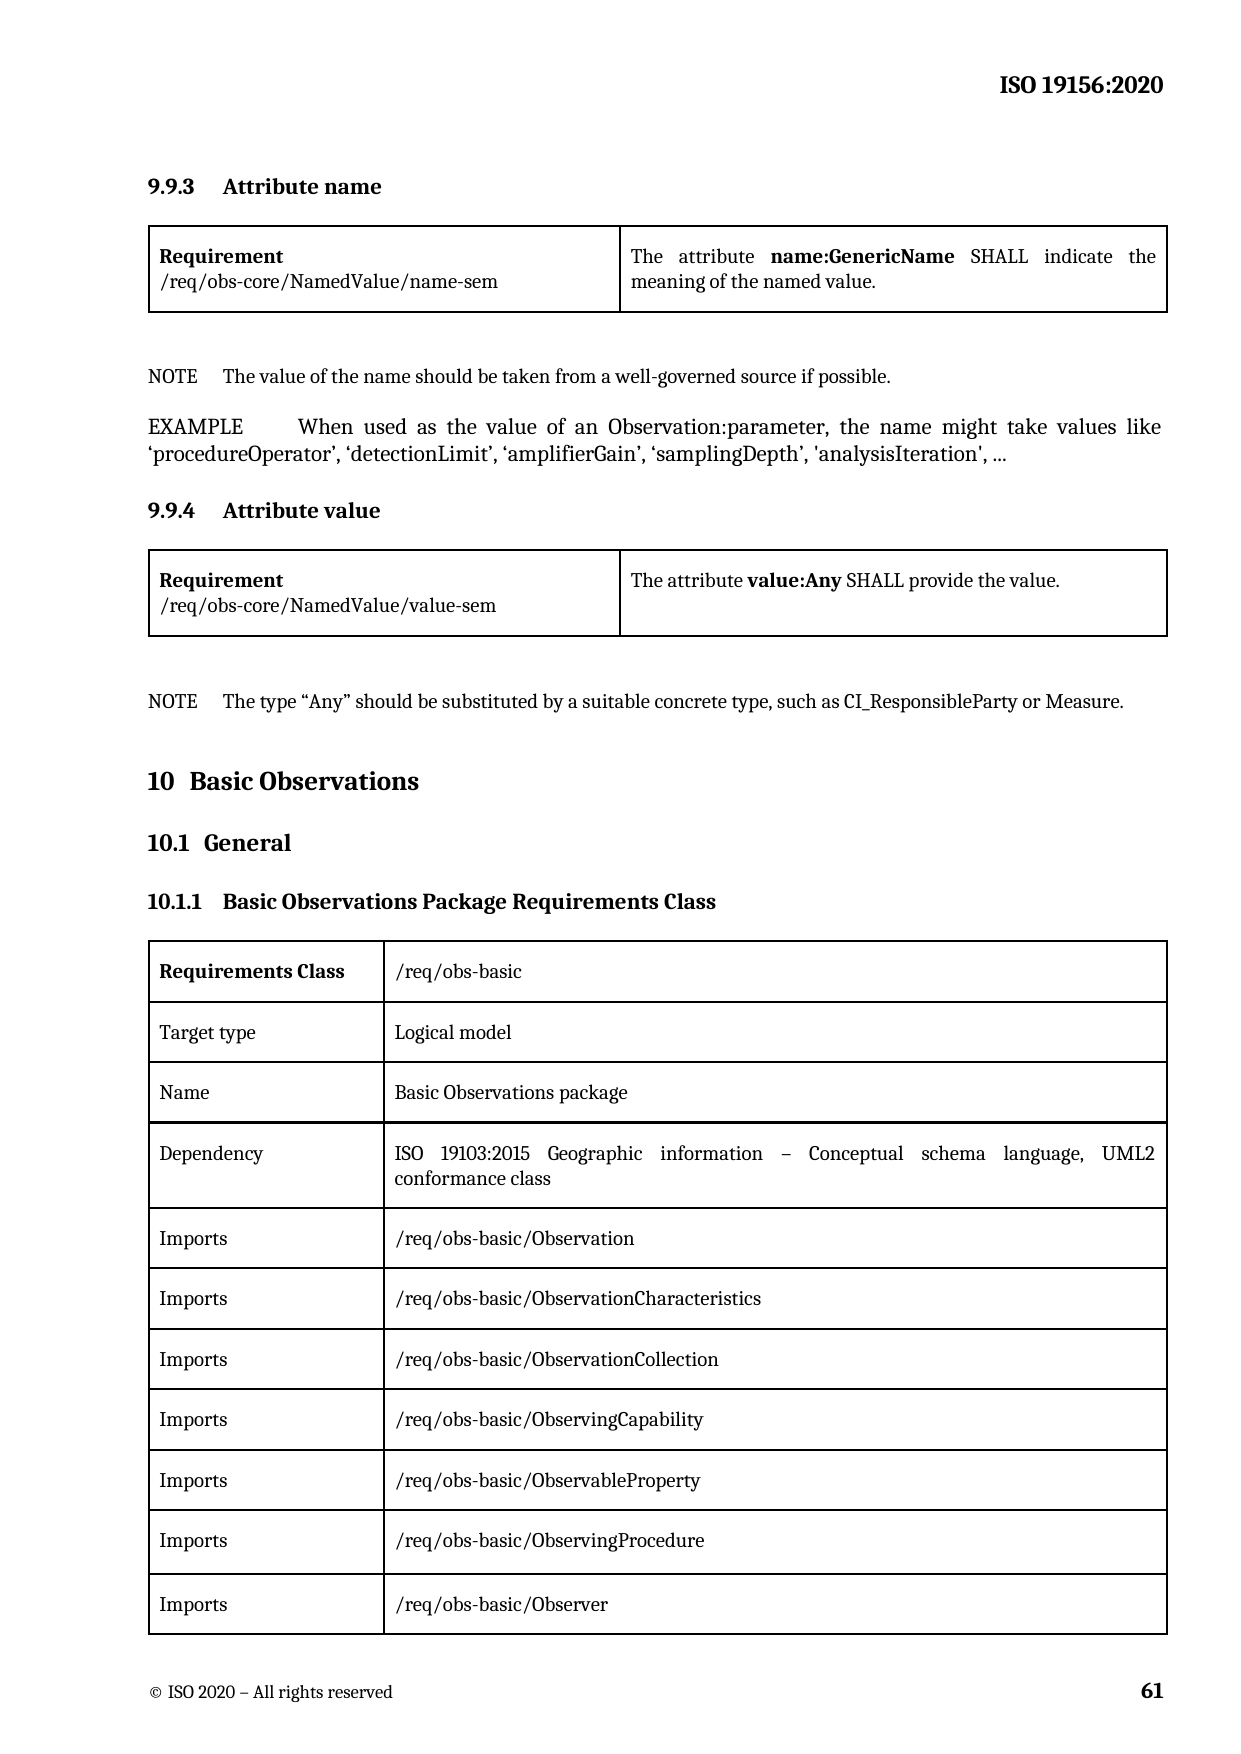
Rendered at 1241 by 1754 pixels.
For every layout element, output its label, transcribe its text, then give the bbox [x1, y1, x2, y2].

subtitle Basic Observations [148, 766, 1163, 797]
subtitle Attribute name [148, 174, 1163, 200]
subtitle Basic Observations Package Requirements Class [148, 889, 1163, 915]
table_cell /req/obs-basic/ObservationCharacteristics [385, 1269, 1166, 1328]
subtitle General [148, 829, 1163, 857]
table_cell /req/obs-basic/ObservationCollection [385, 1330, 1166, 1388]
table_header The attribute value:Any SHALL provide the value. [621, 551, 1166, 635]
table_cell /req/obs-basic/Observer [385, 1575, 1166, 1633]
table_cell /req/obs-basic/ObservingProcedure [385, 1511, 1166, 1573]
table_header The attribute name:GenericName SHALL indicate the meaning of the named value. [621, 227, 1166, 311]
table_cell ISO 19103:2015 Geographic information – Conceptual schema language, UML2 conformance class [385, 1124, 1166, 1207]
table_cell Imports [150, 1390, 383, 1448]
subtitle Attribute value [148, 498, 1163, 524]
table_cell /req/obs-basic/Observation [385, 1209, 1166, 1267]
table_cell Logical model [385, 1003, 1166, 1061]
table_cell Imports [150, 1575, 383, 1633]
table_cell Imports [150, 1209, 383, 1267]
table_cell Imports [150, 1330, 383, 1388]
table_cell Dependency [150, 1124, 383, 1207]
table_header Requirements Class [150, 942, 383, 1001]
table_cell /req/obs-basic/ObservableProperty [385, 1451, 1166, 1509]
table_cell Basic Observations package [385, 1063, 1166, 1121]
text EXAMPLE When used as the value of an Observation:parameter, the name might take values like ‘procedureOperator’, ‘detectionLimit’, ‘amplifierGain’, ‘samplingDepth’, 'analysisIteration', ... [148, 414, 1163, 467]
table_header /req/obs-basic [385, 942, 1166, 1001]
table_cell Imports [150, 1451, 383, 1509]
table_header Requirement /req/obs-core/NamedValue/name-sem [150, 227, 619, 311]
table_cell Name [150, 1063, 383, 1121]
table_cell Imports [150, 1511, 383, 1573]
table_cell Target type [150, 1003, 383, 1061]
text NOTE The value of the name should be taken from a well-governed source if possible. [148, 364, 1163, 389]
table_cell Imports [150, 1269, 383, 1328]
table_cell /req/obs-basic/ObservingCapability [385, 1390, 1166, 1448]
text NOTE The type “Any” should be substituted by a suitable concrete type, such as CI_ResponsibleParty or Measure. [148, 688, 1163, 713]
table_header Requirement /req/obs-core/NamedValue/value-sem [150, 551, 619, 635]
